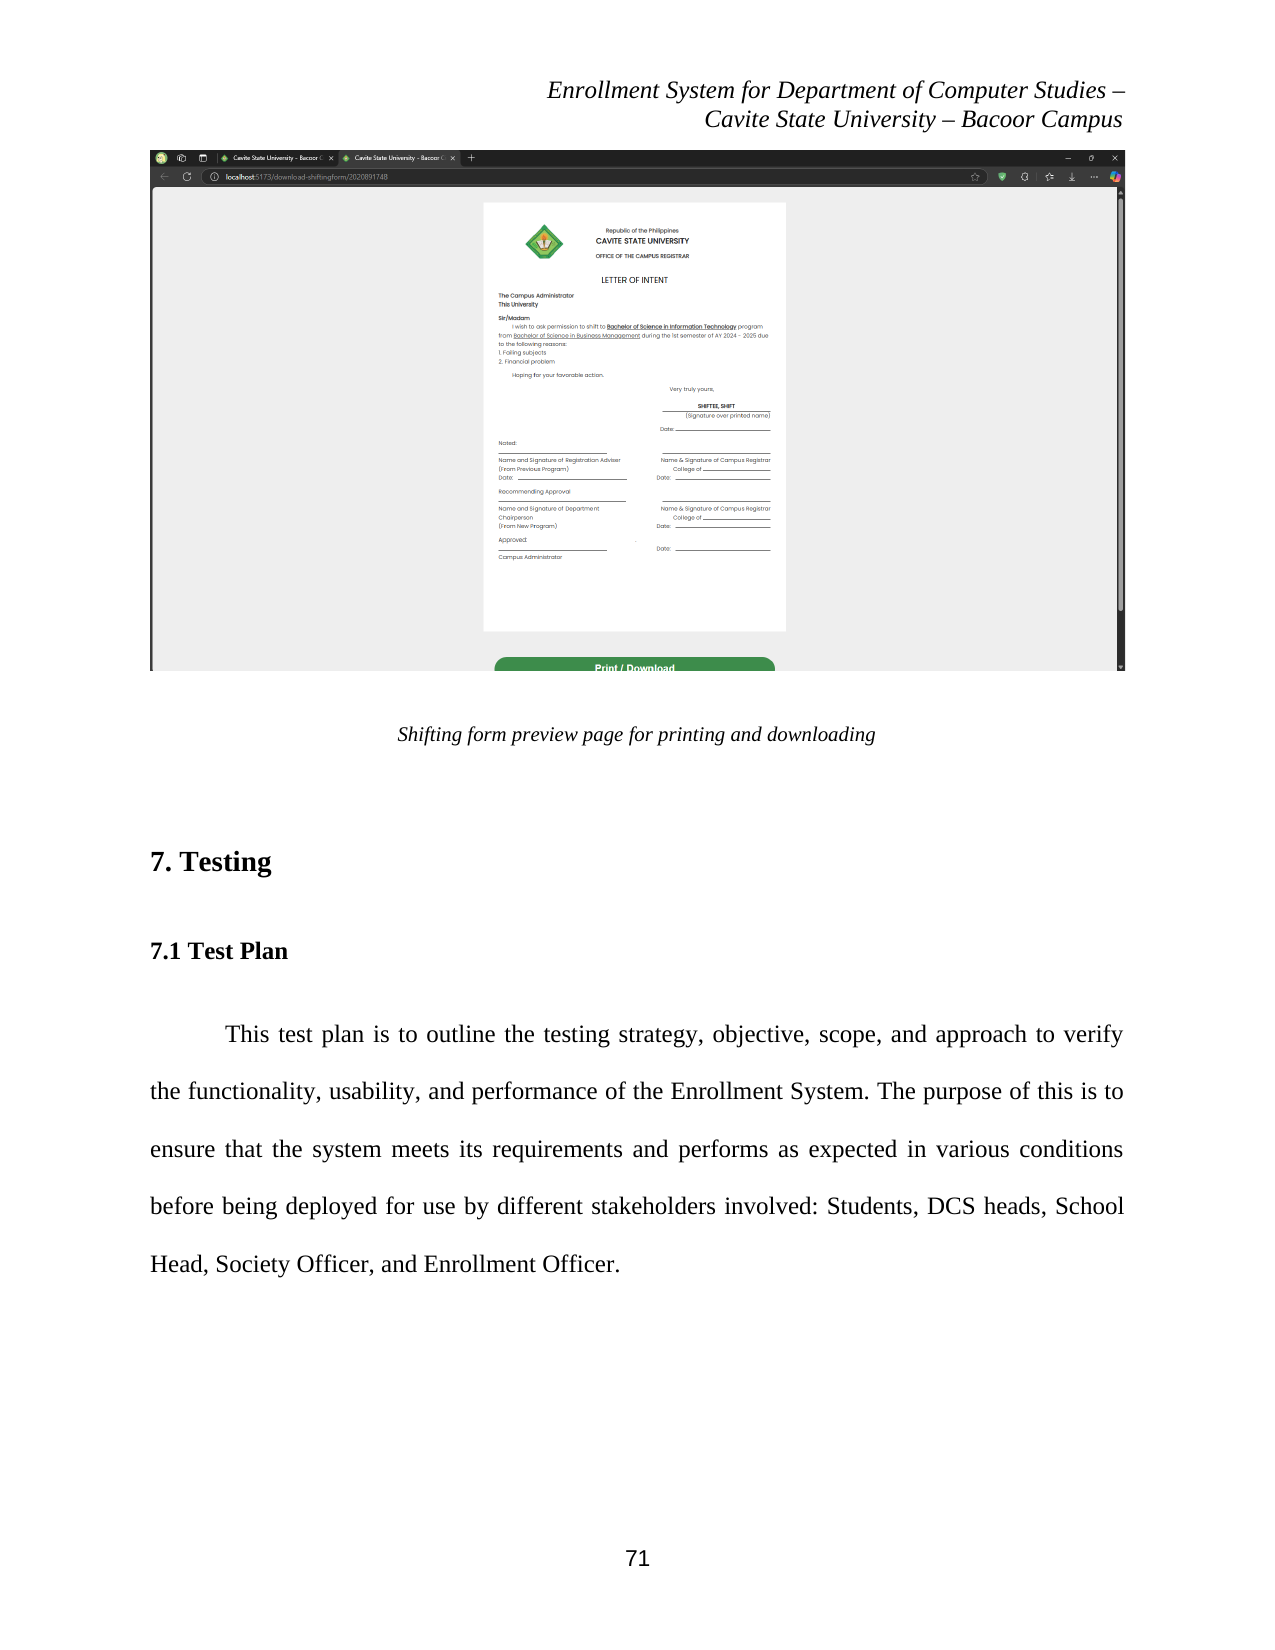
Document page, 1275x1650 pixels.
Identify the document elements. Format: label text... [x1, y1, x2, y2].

text 7.1 Test Plan [150, 936, 1125, 965]
subtitle 7. Testing [150, 844, 1125, 878]
text This test plan is to outline the testing strategy, objective, scope, and approach to verify the functionality, usability, and performance of the Enrollment System. The purpose of this is to ensure that the system meets its requirements and performs as expected in various conditions before being deployed for use by different stakeholders involved: Students, DCS heads, School Head, Society Officer, and Enrollment Officer. [150, 1019, 1125, 1278]
text Shifting form preview page for printing and downloading [150, 722, 1125, 746]
picture [150, 150, 1125, 671]
